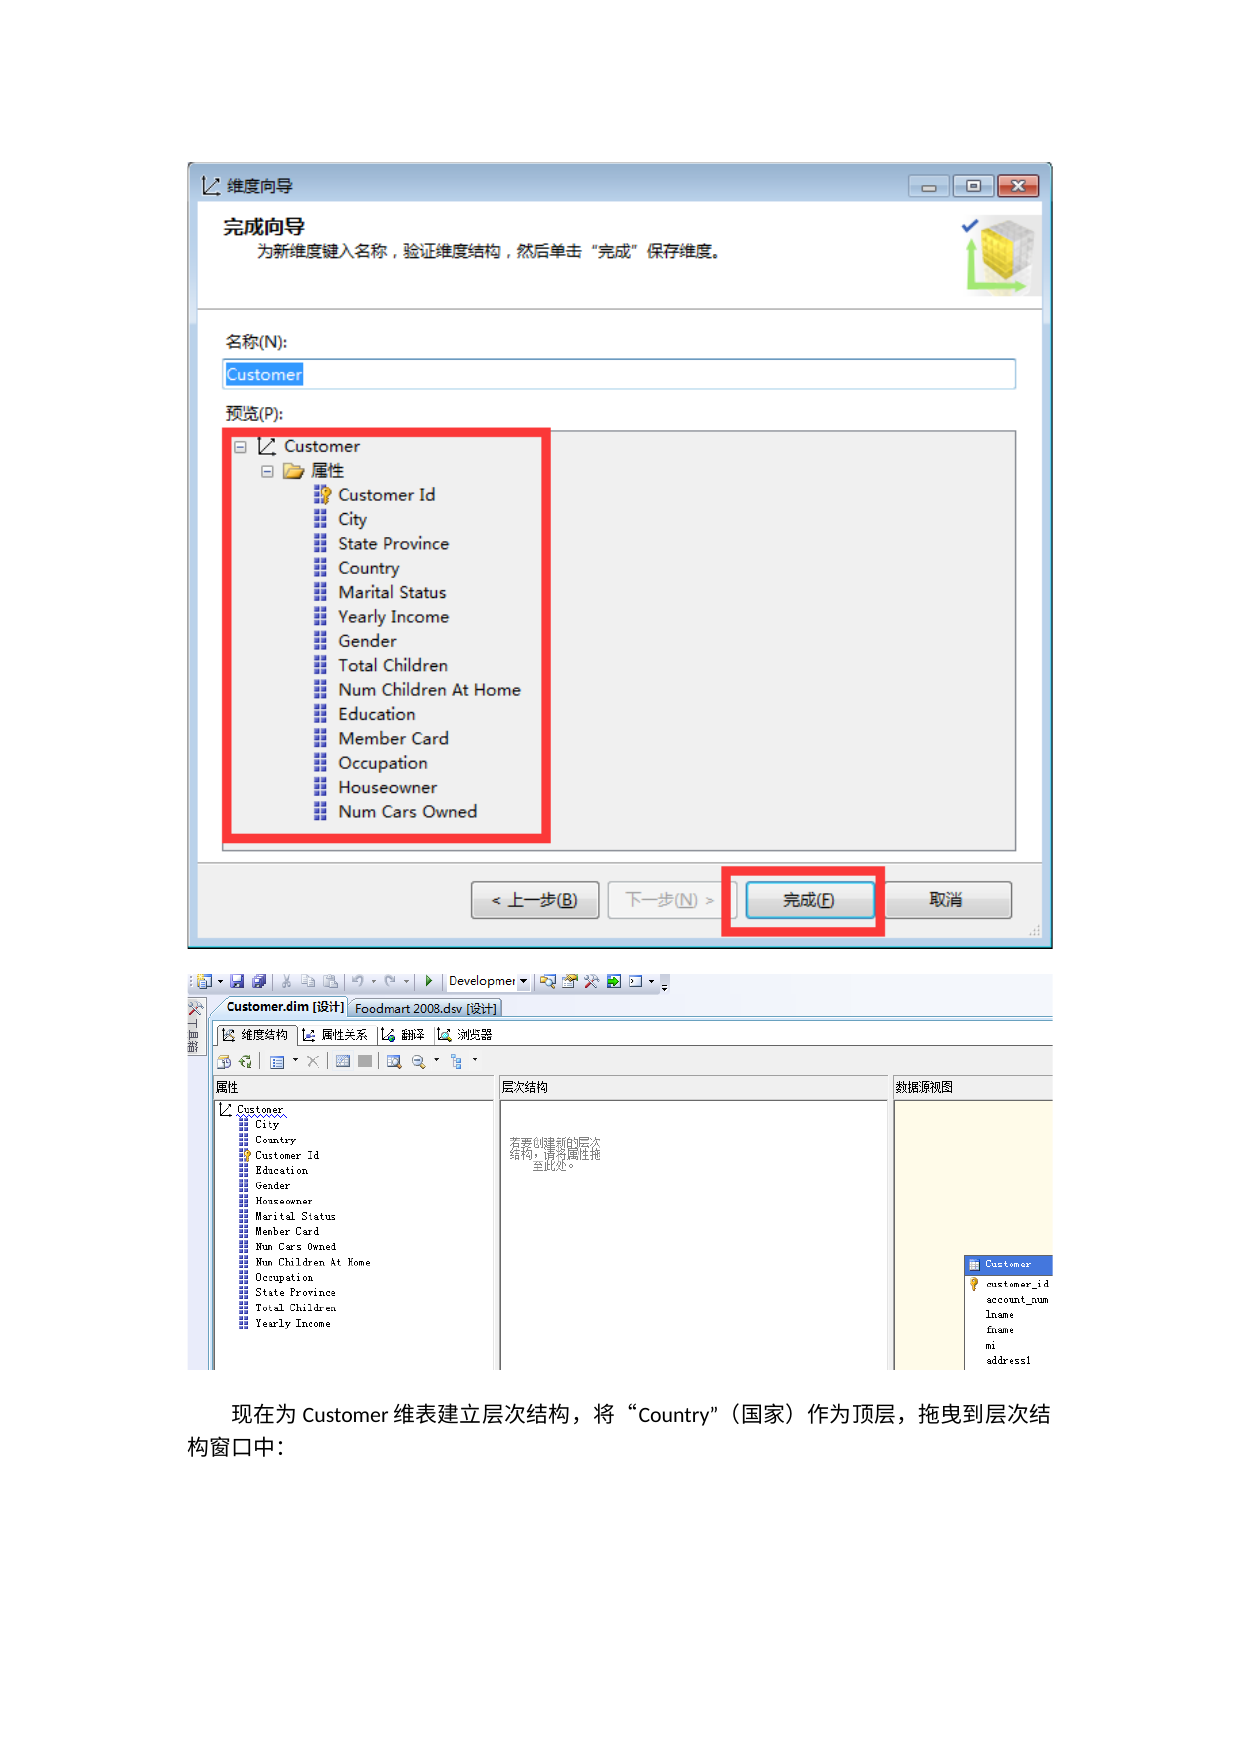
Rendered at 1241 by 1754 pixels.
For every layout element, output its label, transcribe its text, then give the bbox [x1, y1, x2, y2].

picture [187, 974, 1053, 1370]
picture [187, 162, 1053, 949]
text 现在为Customer维表建立层次结构，将“Country”（国家）作为顶层，拖曳到层次结构窗口中： [187, 1397, 1053, 1462]
